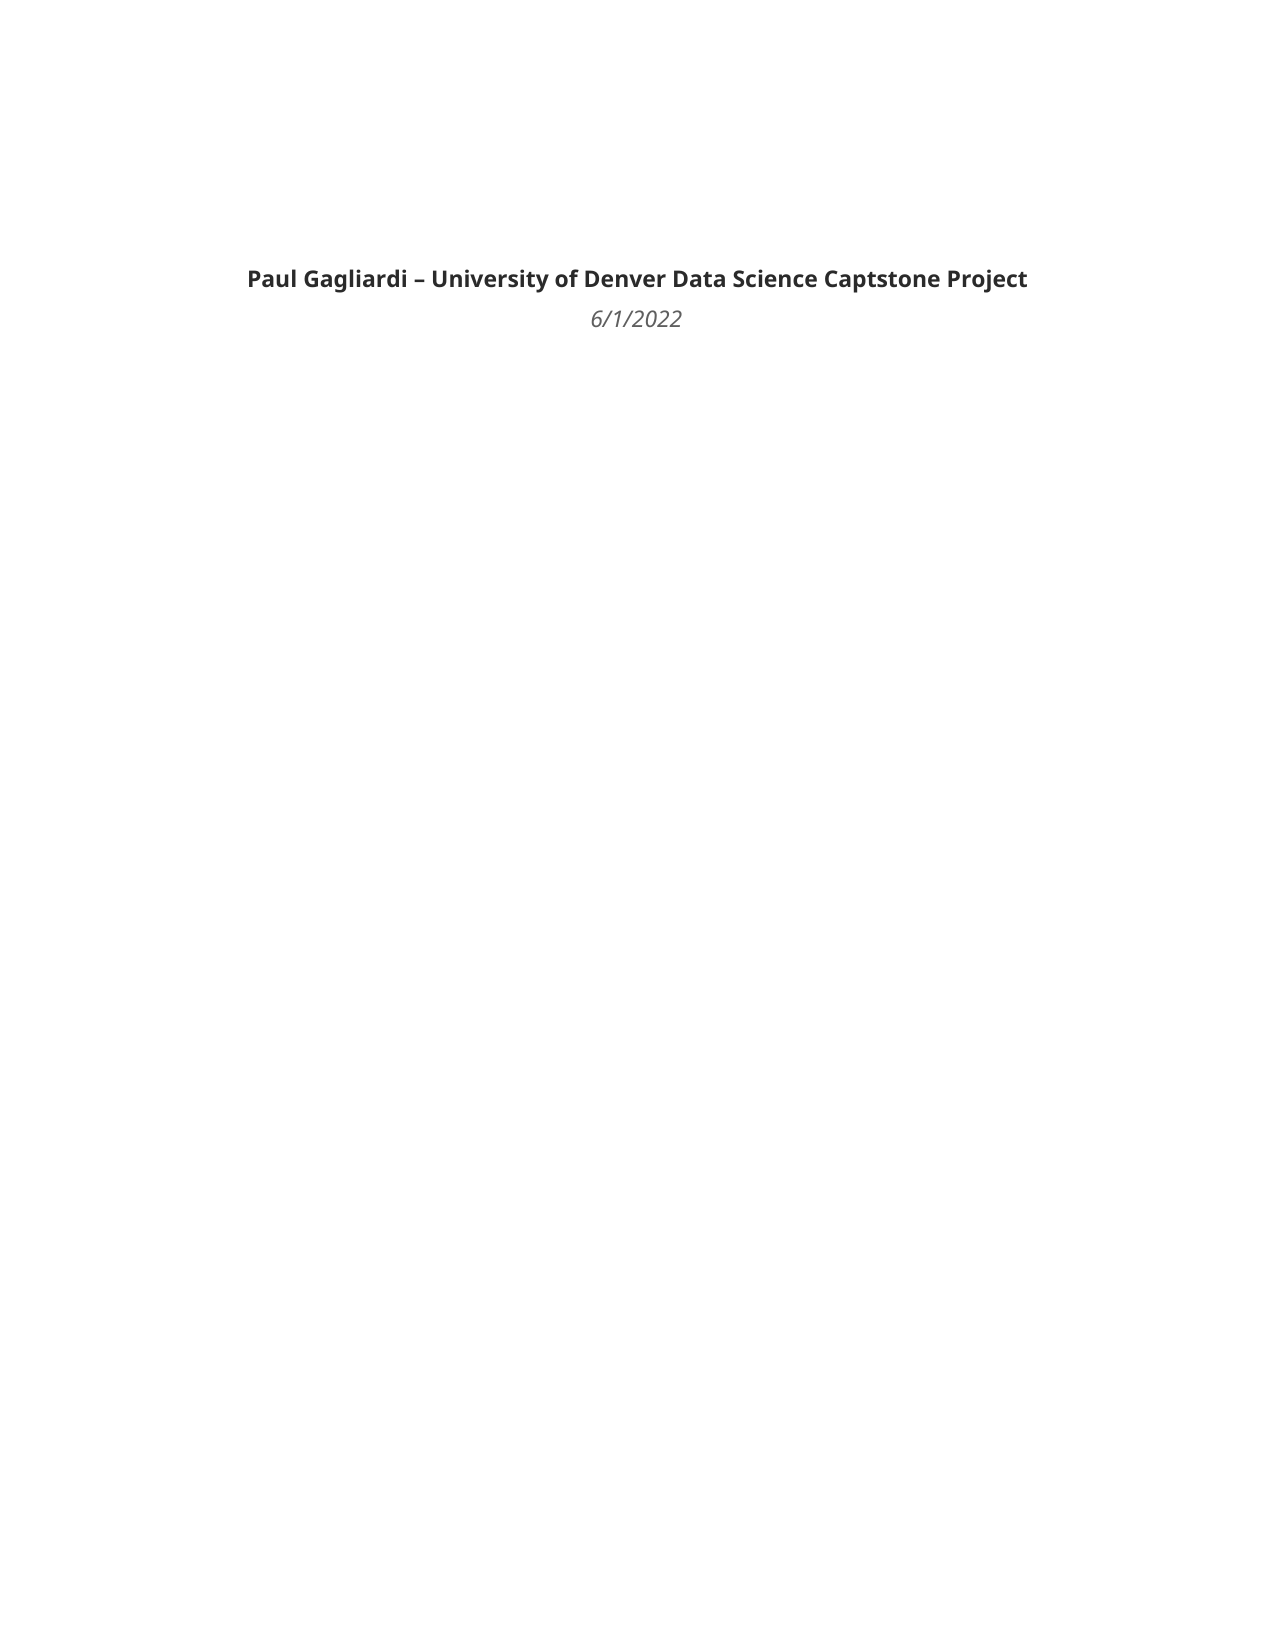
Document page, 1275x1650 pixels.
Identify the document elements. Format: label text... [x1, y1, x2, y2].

text Paul Gagliardi – University of Denver Data Science Captstone Project [187, 262, 1087, 294]
text 6/1/2022 [187, 303, 1087, 334]
